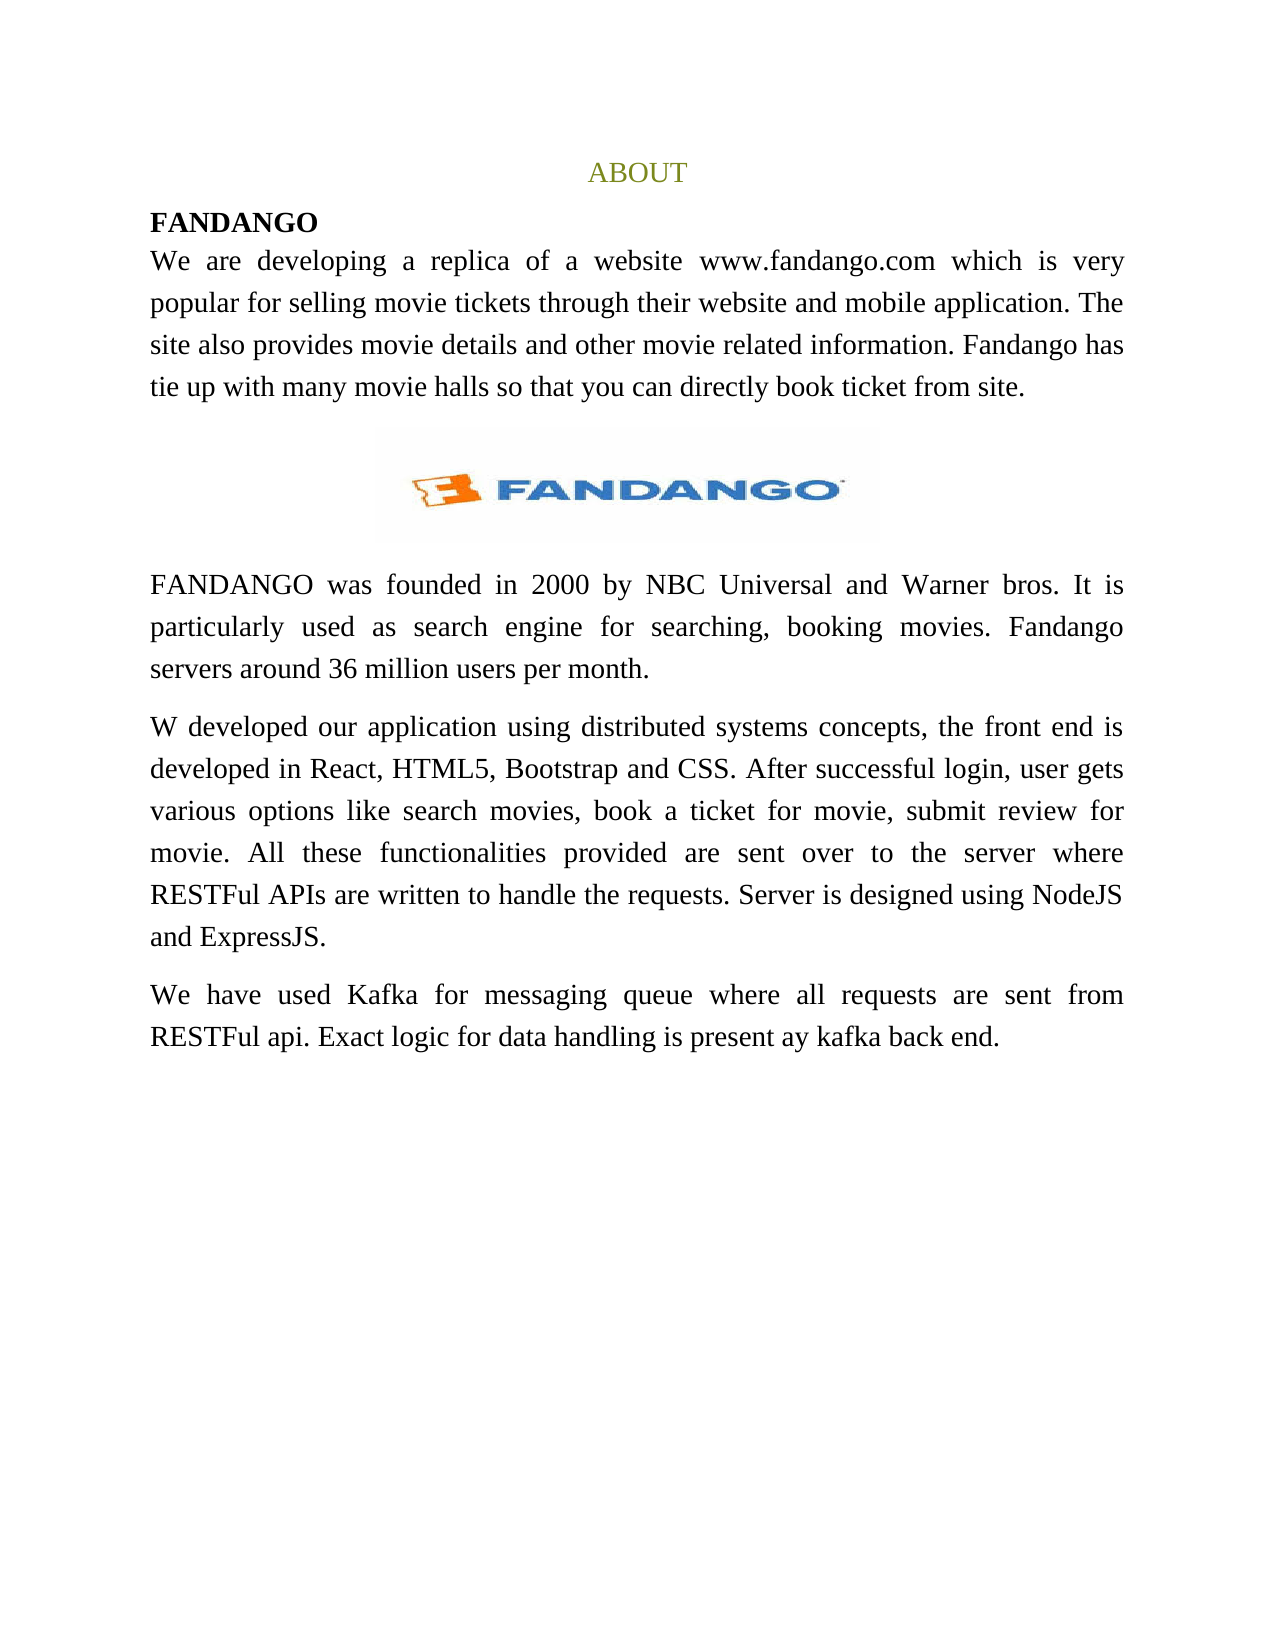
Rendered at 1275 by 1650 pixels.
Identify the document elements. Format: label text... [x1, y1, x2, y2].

subtitle ABOUT [150, 155, 1125, 189]
picture [375, 427, 880, 543]
text We are developing a replica of a website www.fandango.com which is very popular for selling movie tickets through their website and mobile application. The site also provides movie details and other movie related information. Fandango has tie up with many movie halls so that you can directly book ticket from site. [150, 243, 1125, 402]
text FANDANGO was founded in 2000 by NBC Universal and Warner bros. It is particularly used as search engine for searching, booking movies. Fandango servers around 36 million users per month. [150, 567, 1125, 684]
subtitle FANDANGO [150, 205, 1125, 239]
text W developed our application using distributed systems concepts, the front end is developed in React, HTML5, Bootstrap and CSS. After successful login, user gets various options like search movies, book a ticket for movie, submit review for movie. All these functionalities provided are sent over to the server where RESTFul APIs are written to handle the requests. Server is designed using NodeJS and ExpressJS. [150, 709, 1125, 952]
text We have used Kafka for messaging queue where all requests are sent from RESTFul api. Exact logic for data handling is present ay kafka back end. [150, 977, 1125, 1053]
